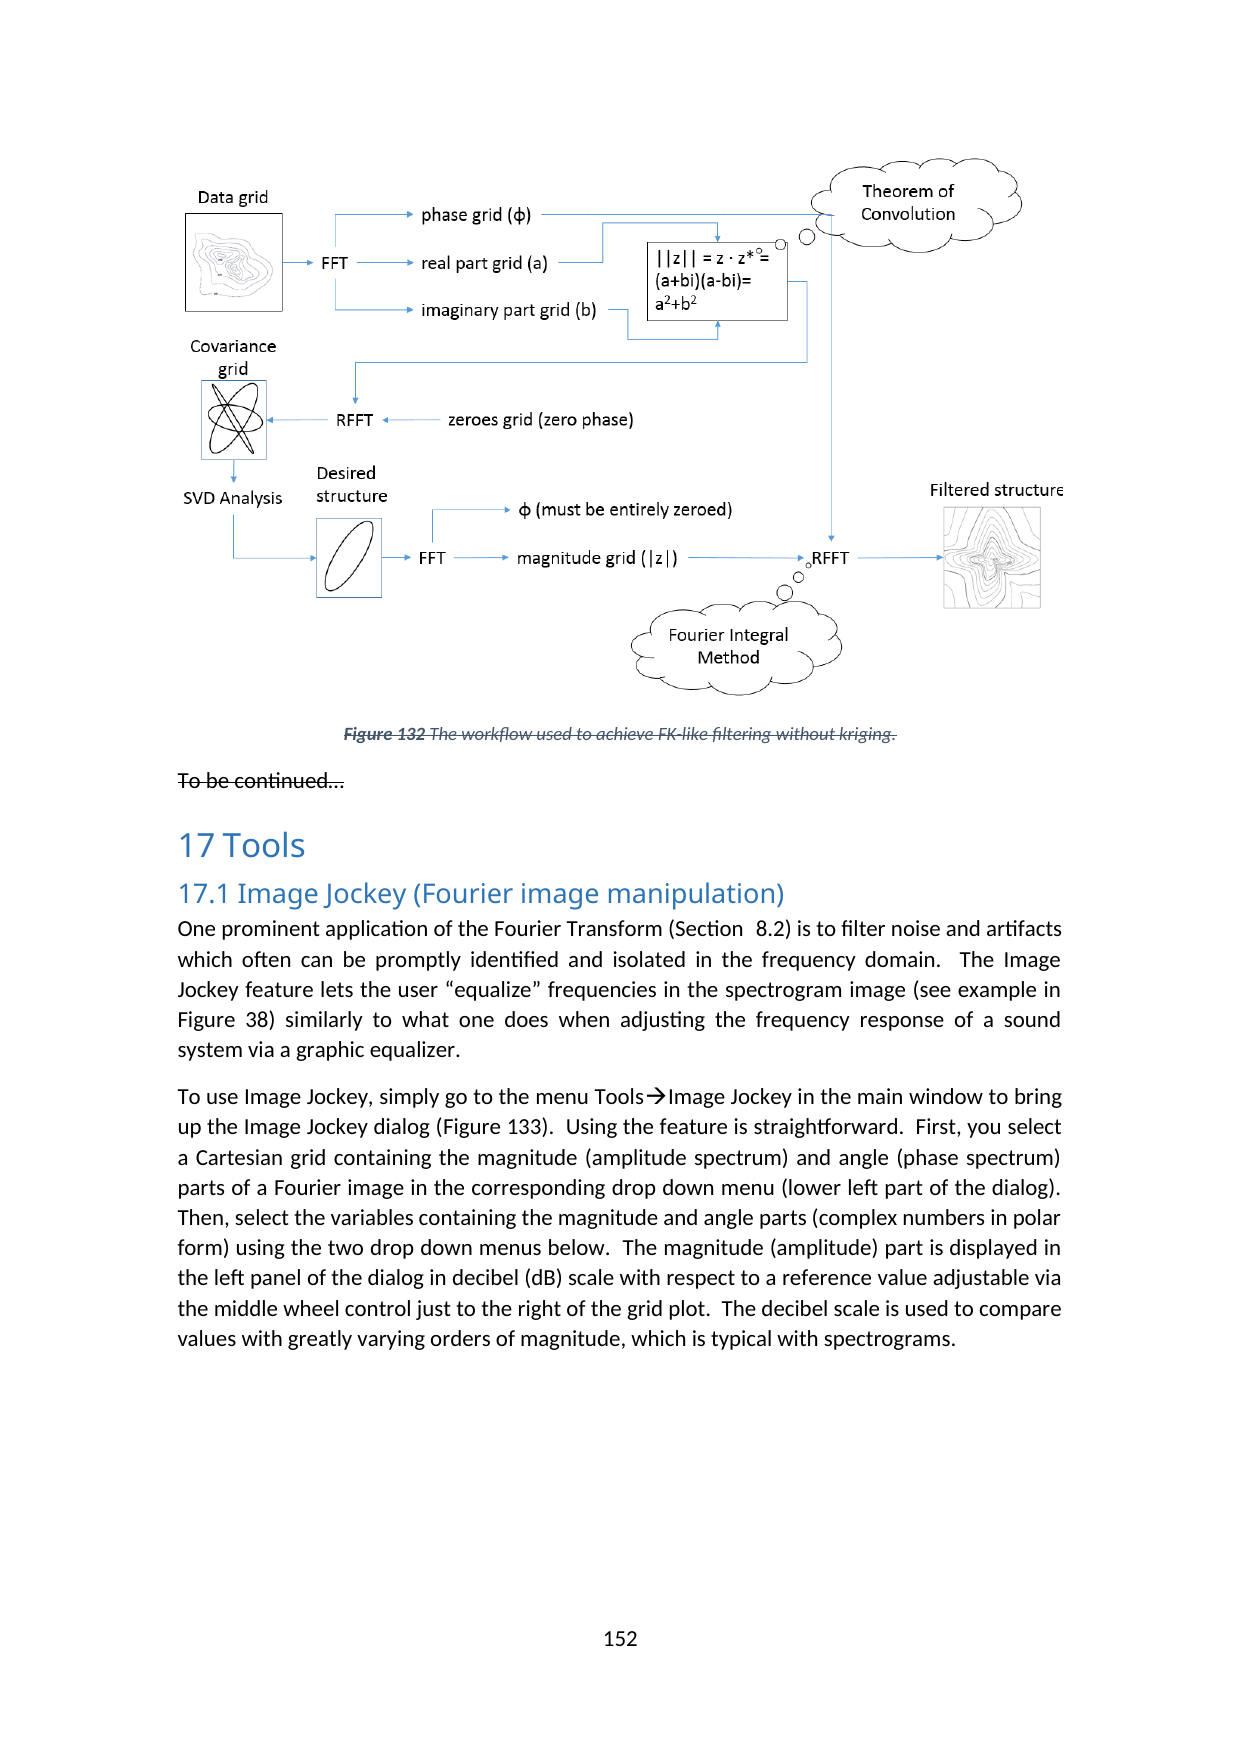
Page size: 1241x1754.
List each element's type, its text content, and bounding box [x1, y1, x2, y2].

text Figure 132 The workflow used to achieve FK-like filtering without kriging. [177, 723, 1063, 746]
text One prominent application of the Fourier Transform (Section 8.2) is to filter noise and artifacts which often can be promptly identified and isolated in the frequency domain. The Image Jockey feature lets the user “equalize” frequencies in the spectrogram image (see example in Figure 38) similarly to what one does when adjusting the frequency response of a sound system via a graphic equalizer. [177, 914, 1063, 1063]
subtitle Tools [177, 822, 1063, 867]
picture [177, 147, 1063, 704]
subtitle Image Jockey (Fourier image manipulation) [177, 875, 1063, 912]
text To be continued… [177, 766, 1063, 794]
text To use Image Jockey, simply go to the menu ToolsImage Jockey in the main window to bring up the Image Jockey dialog (Figure 133). Using the feature is straightforward. First, you select a Cartesian grid containing the magnitude (amplitude spectrum) and angle (phase spectrum) parts of a Fourier image in the corresponding drop down menu (lower left part of the dialog). Then, select the variables containing the magnitude and angle parts (complex numbers in polar form) using the two drop down menus below. The magnitude (amplitude) part is displayed in the left panel of the dialog in decibel (dB) scale with respect to a reference value adjustable via the middle wheel control just to the right of the grid plot. The decibel scale is used to compare values with greatly varying orders of magnitude, which is typical with spectrograms. [177, 1082, 1063, 1352]
